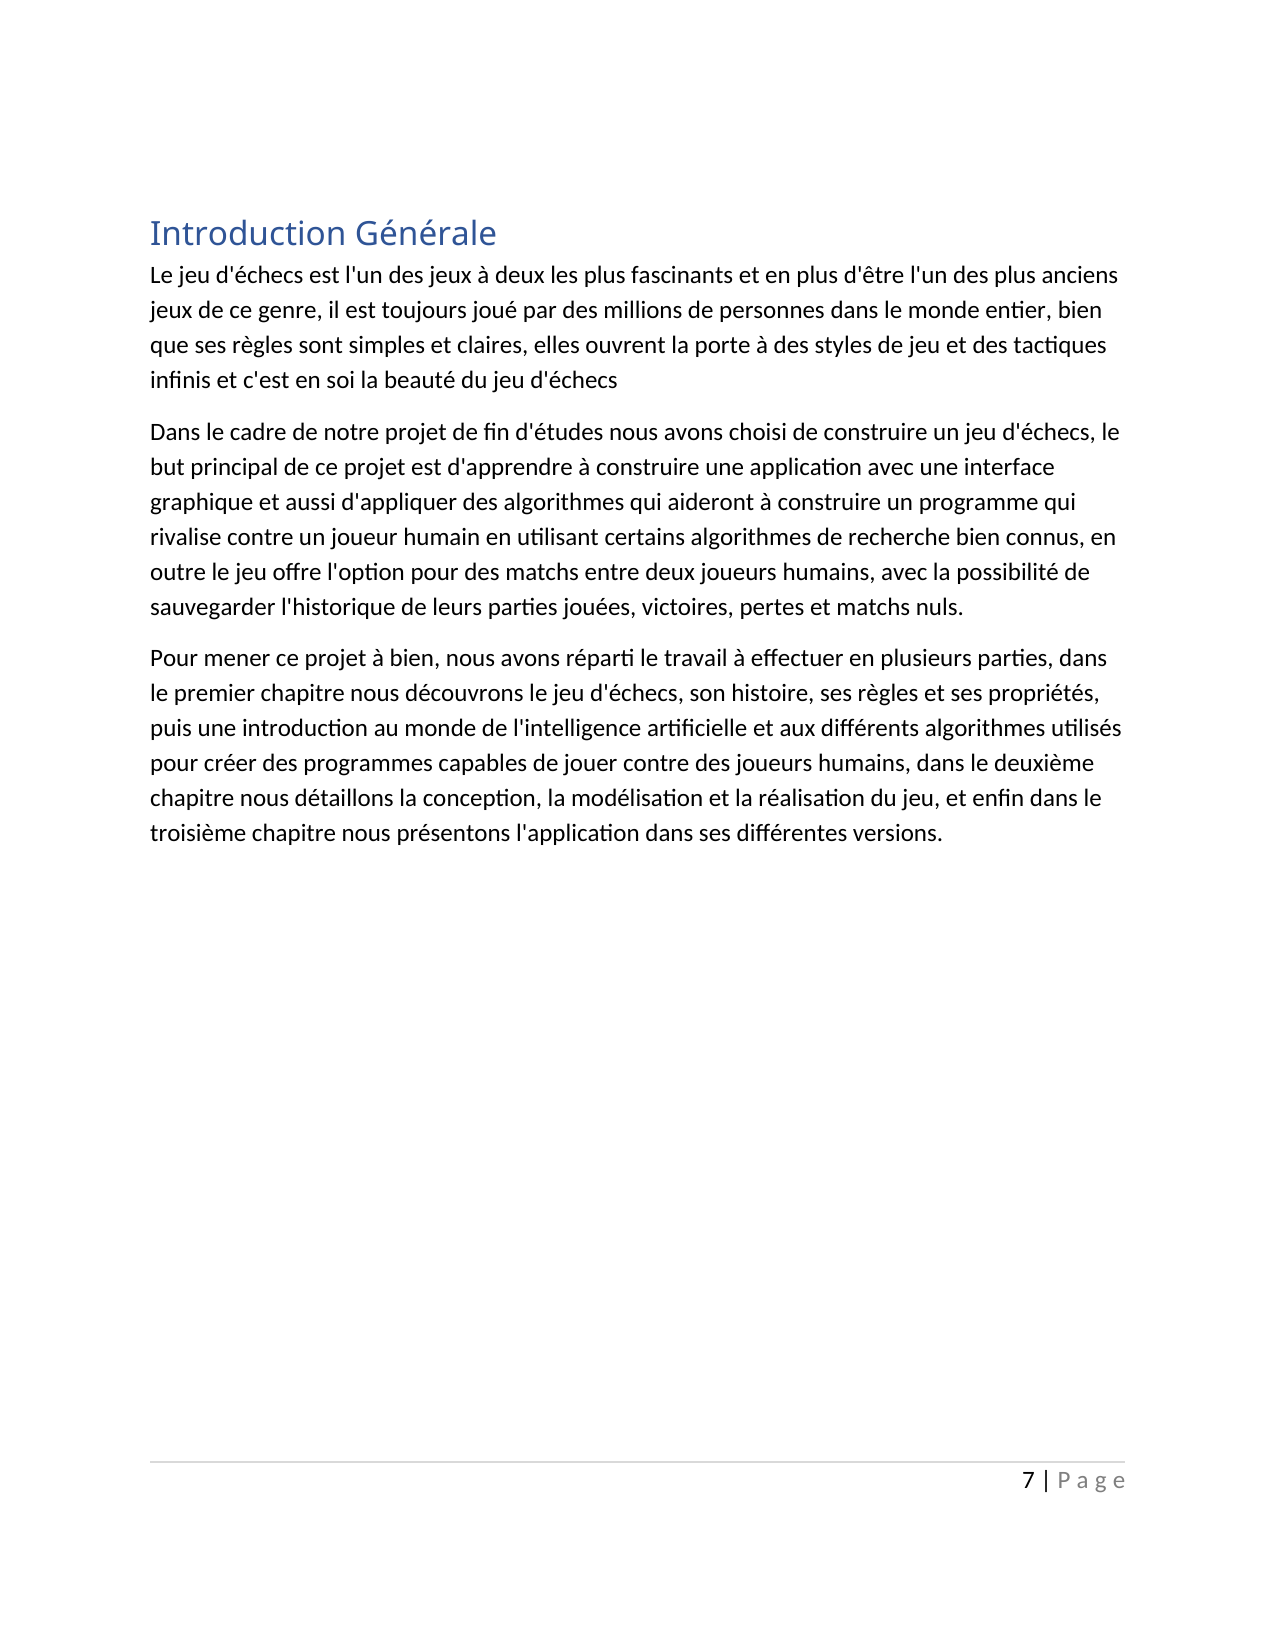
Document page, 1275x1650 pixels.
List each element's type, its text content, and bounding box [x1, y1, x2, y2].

text Pour mener ce projet à bien, nous avons réparti le travail à effectuer en plusieurs parties, dans le premier chapitre nous découvrons le jeu d'échecs, son histoire, ses règles et ses propriétés, puis une introduction au monde de l'intelligence artificielle et aux différents algorithmes utilisés pour créer des programmes capables de jouer contre des joueurs humains, dans le deuxième chapitre nous détaillons la conception, la modélisation et la réalisation du jeu, et enfin dans le troisième chapitre nous présentons l'application dans ses différentes versions. [150, 642, 1125, 848]
text Le jeu d'échecs est l'un des jeux à deux les plus fascinants et en plus d'être l'un des plus anciens jeux de ce genre, il est toujours joué par des millions de personnes dans le monde entier, bien que ses règles sont simples et claires, elles ouvrent la porte à des styles de jeu et des tactiques infinis et c'est en soi la beauté du jeu d'échecs [150, 259, 1125, 394]
text Dans le cadre de notre projet de fin d'études nous avons choisi de construire un jeu d'échecs, le but principal de ce projet est d'apprendre à construire une application avec une interface graphique et aussi d'appliquer des algorithmes qui aideront à construire un programme qui rivalise contre un joueur humain en utilisant certains algorithmes de recherche bien connus, en outre le jeu offre l'option pour des matchs entre deux joueurs humains, avec la possibilité de sauvegarder l'historique de leurs parties jouées, victoires, pertes et matchs nuls. [150, 416, 1125, 621]
subtitle Introduction Générale [150, 210, 1125, 255]
